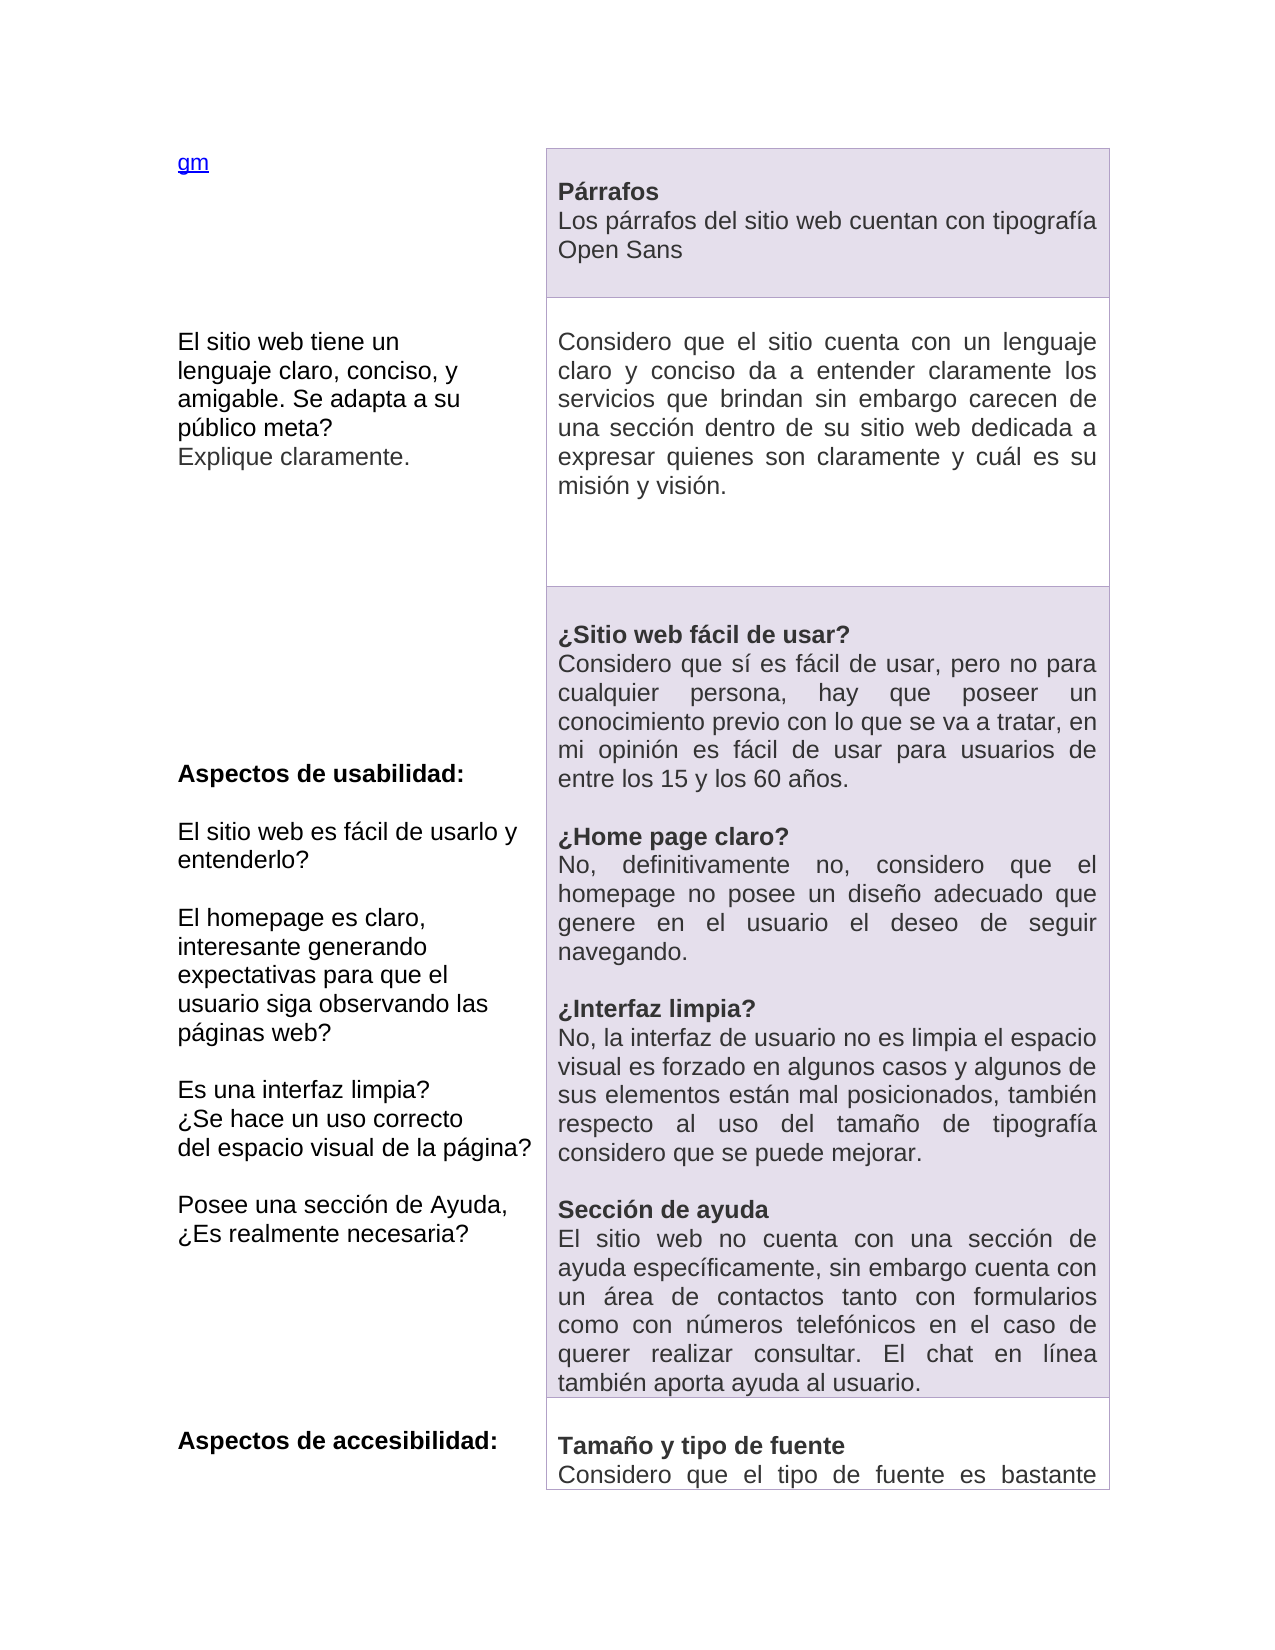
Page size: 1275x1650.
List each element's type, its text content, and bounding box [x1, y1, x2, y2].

table_cell Considero que el sitio cuenta con un lenguaje claro y conciso da a entender claramente los servicios que brindan sin embargo carecen de una sección dentro de su sitio web dedicada a expresar quienes son claramente y cuál es su misión y visión. [547, 298, 1109, 586]
table_cell ¿Sitio web fácil de usar? Considero que sí es fácil de usar, pero no para cualquier persona, hay que poseer un conocimiento previo con lo que se va a tratar, en mi opinión es fácil de usar para usuarios de entre los 15 y los 60 años. ¿Home page claro? No, definitivamente no, considero que el homepage no posee un diseño adecuado que genere en el usuario el deseo de seguir navegando. ¿Interfaz limpia? No, la interfaz de usuario no es limpia el espacio visual es forzado en algunos casos y algunos de sus elementos están mal posicionados, también respecto al uso del tamaño de tipografía considero que se puede mejorar. Sección de ayuda El sitio web no cuenta con una sección de ayuda específicamente, sin embargo cuenta con un área de contactos tanto con formularios como con números telefónicos en el caso de querer realizar consultar. El chat en línea también aporta ayuda al usuario. [547, 587, 1109, 1397]
table_cell Aspectos de usabilidad: El sitio web es fácil de usarlo y entenderlo? El homepage es claro, interesante generando expectativas para que el usuario siga observando las páginas web? Es una interfaz limpia? ¿Se hace un uso correcto del espacio visual de la página? Posee una sección de Ayuda, ¿Es realmente necesaria? [166, 586, 546, 1397]
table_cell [547, 149, 1109, 297]
table_cell El sitio web tiene un lenguaje claro, conciso, y amigable. Se adapta a su público meta? Explique claramente. [166, 297, 546, 586]
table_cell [166, 148, 546, 297]
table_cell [547, 1398, 1109, 1489]
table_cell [166, 1397, 546, 1489]
